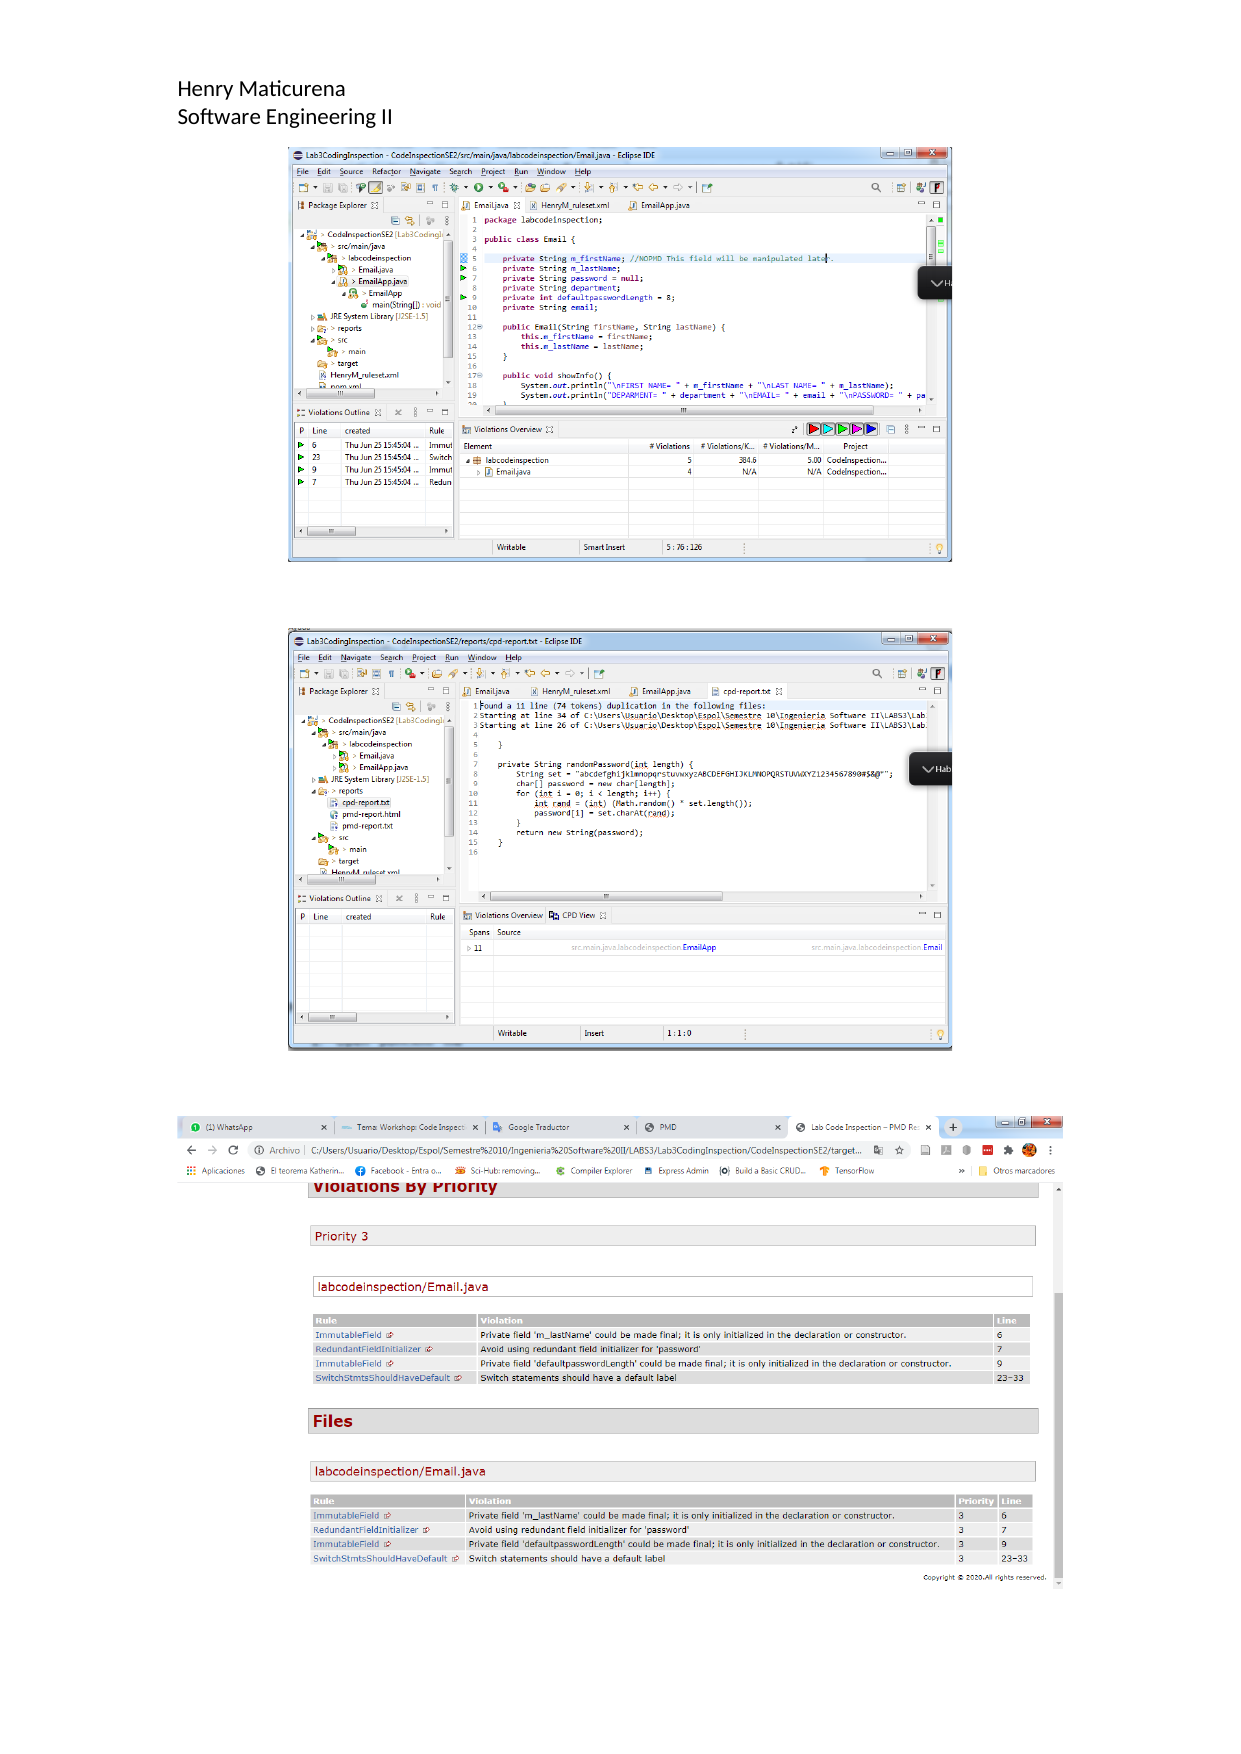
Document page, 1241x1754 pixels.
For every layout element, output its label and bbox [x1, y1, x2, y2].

picture [288, 147, 953, 562]
picture [288, 628, 953, 1051]
picture [177, 1116, 1063, 1589]
